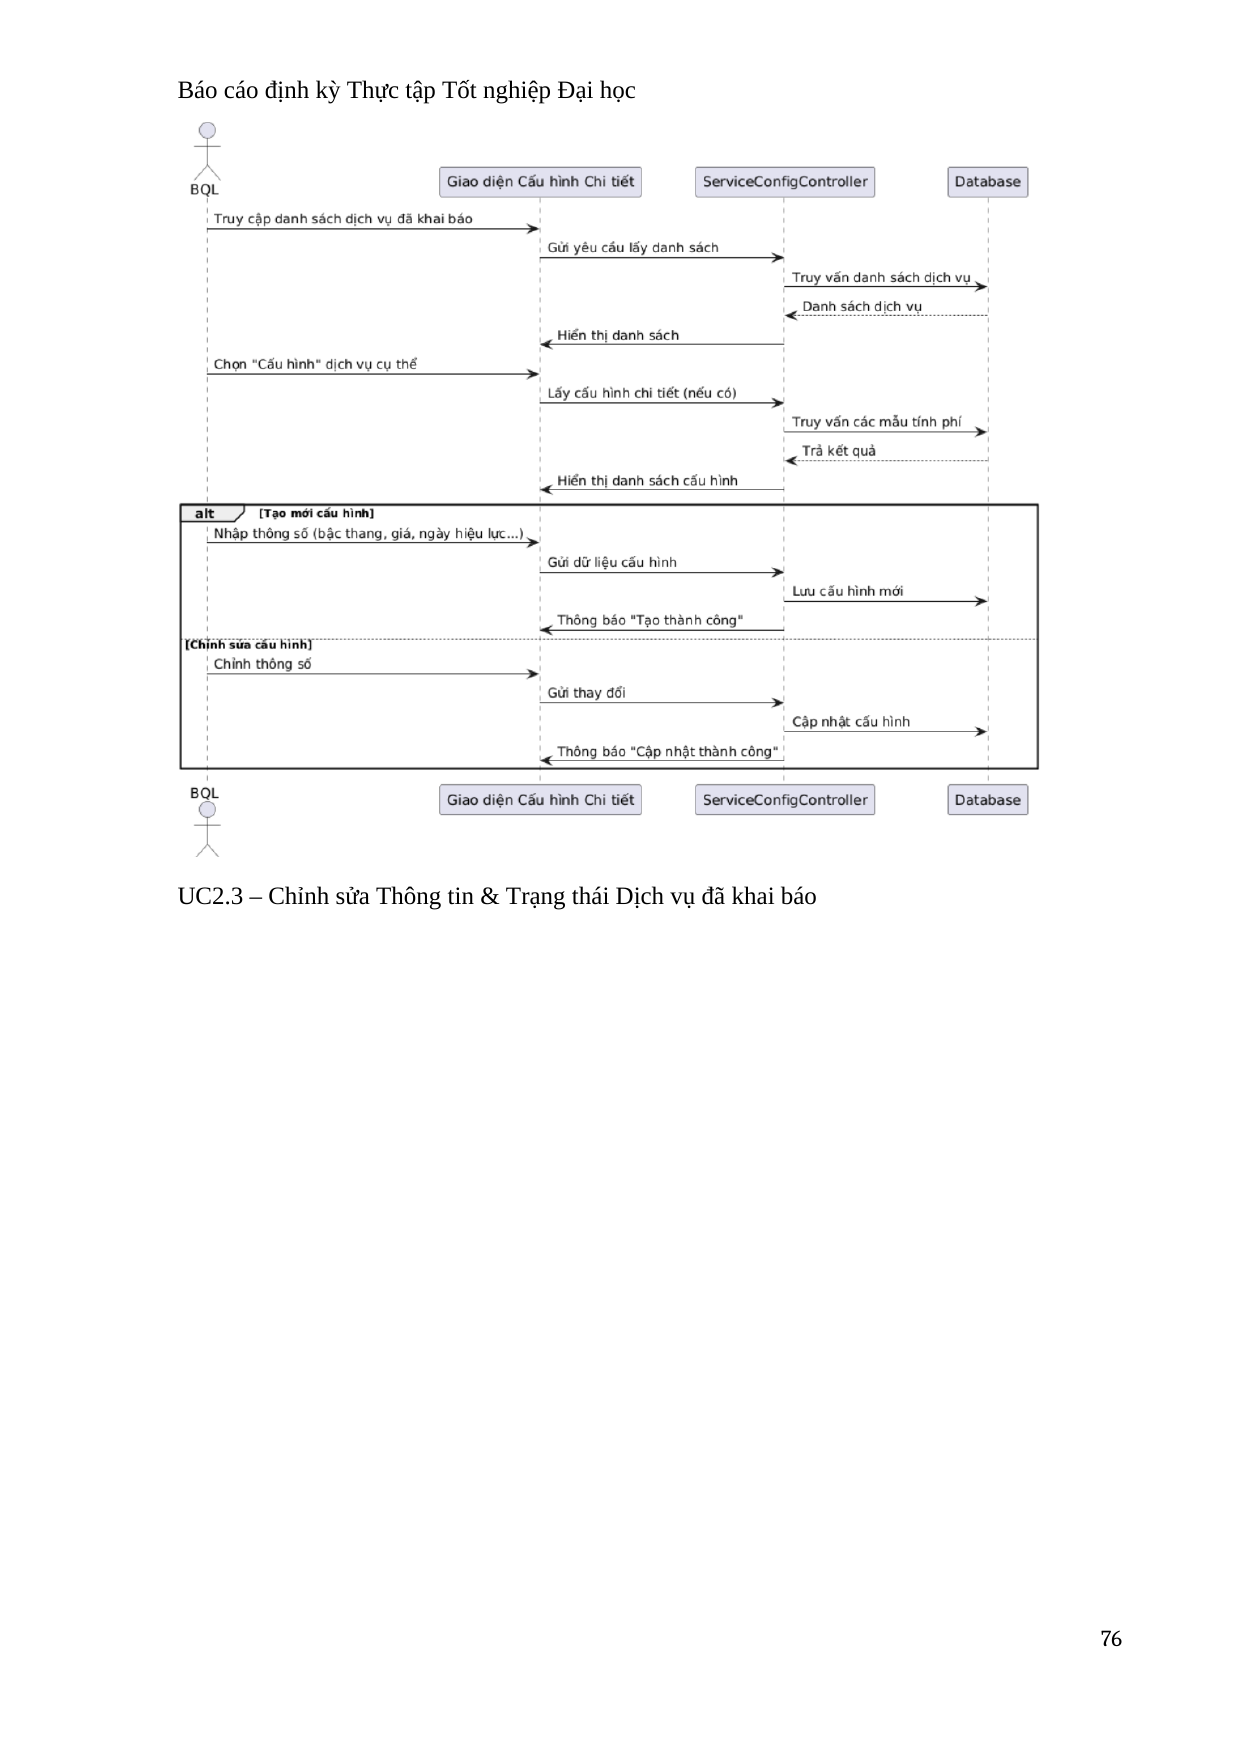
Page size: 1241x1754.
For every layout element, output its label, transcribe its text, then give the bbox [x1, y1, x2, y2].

text UC2.3 – Chỉnh sửa Thông tin & Trạng thái Dịch vụ đã khai báo [177, 881, 1122, 910]
picture [177, 118, 1043, 857]
